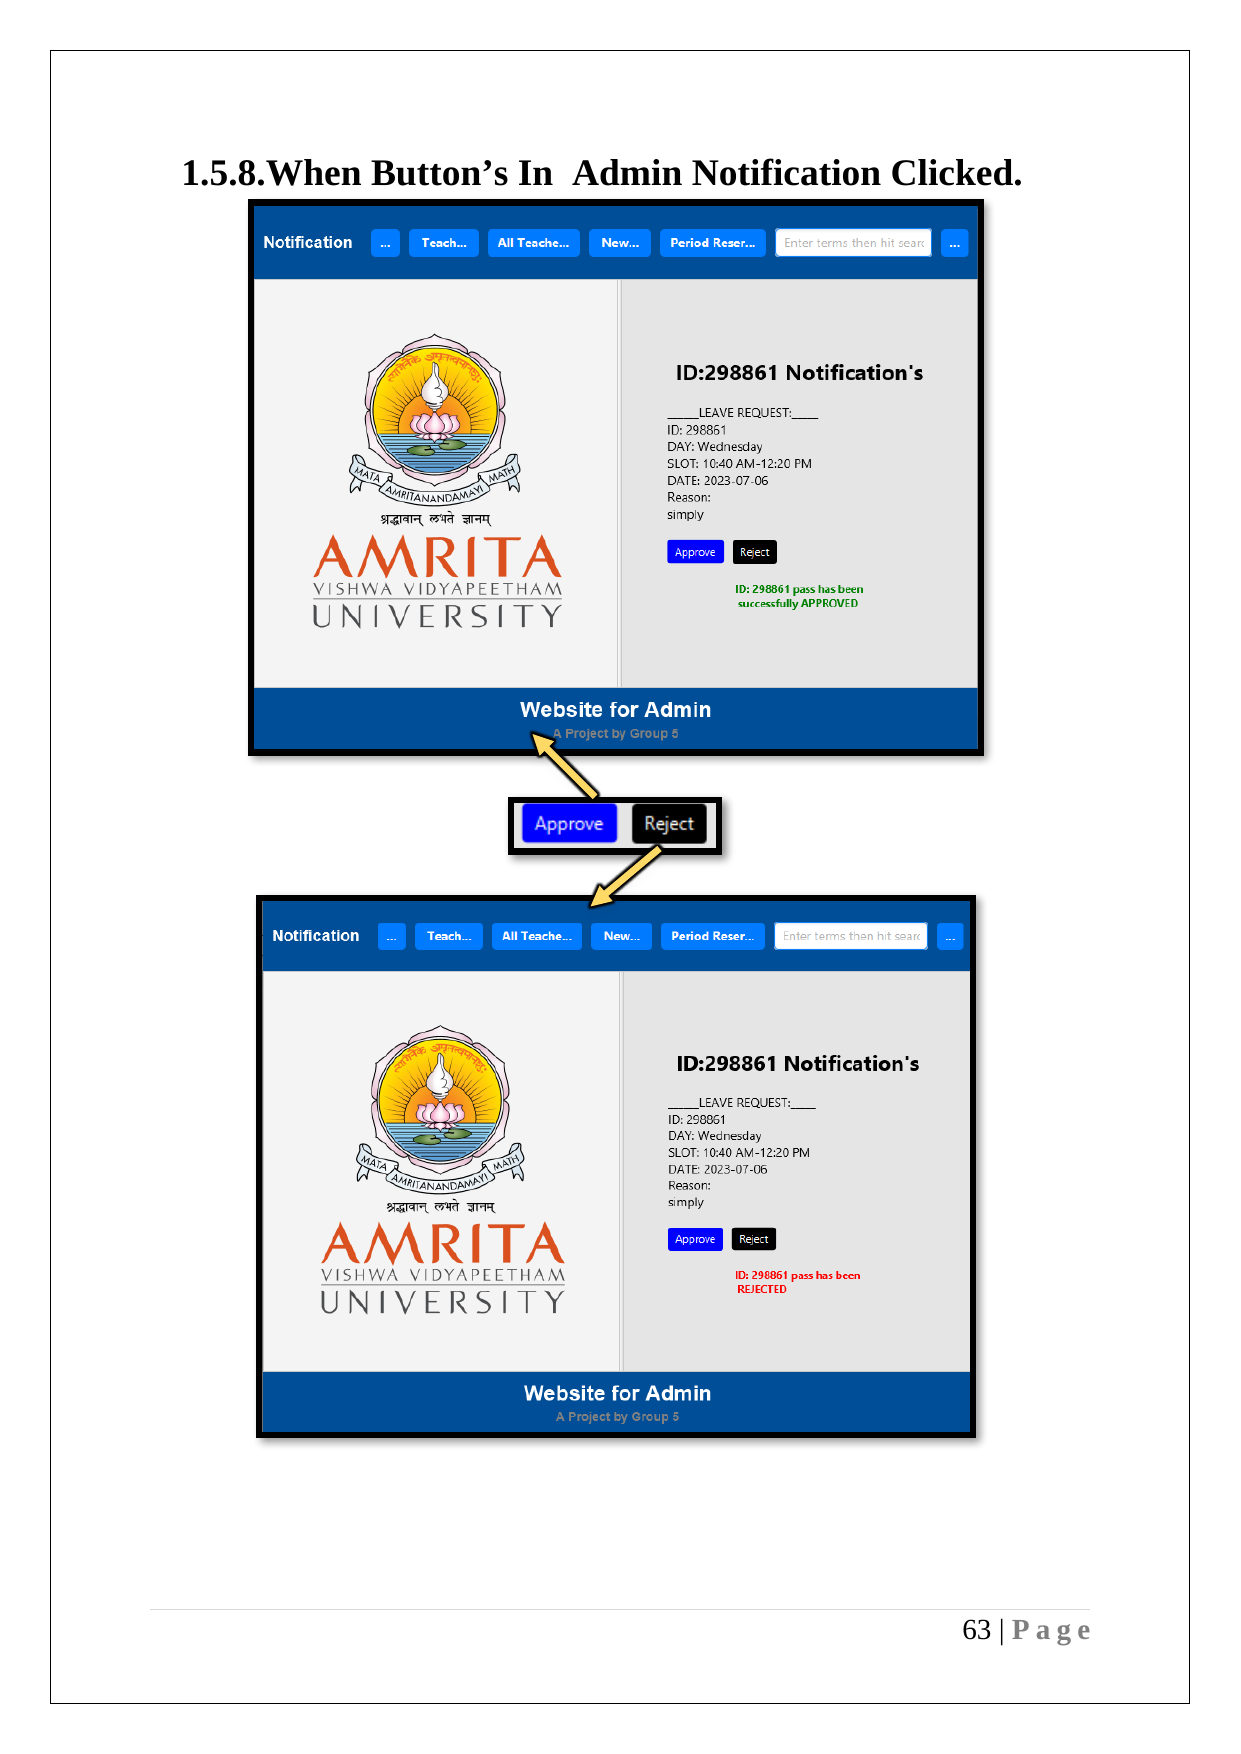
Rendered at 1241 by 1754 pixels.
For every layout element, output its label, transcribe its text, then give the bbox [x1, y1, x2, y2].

subtitle 1.5.8.When Button’s In Admin Notification Clicked. [181, 150, 1090, 193]
picture [254, 206, 978, 749]
picture [514, 803, 716, 848]
picture [262, 901, 970, 1432]
